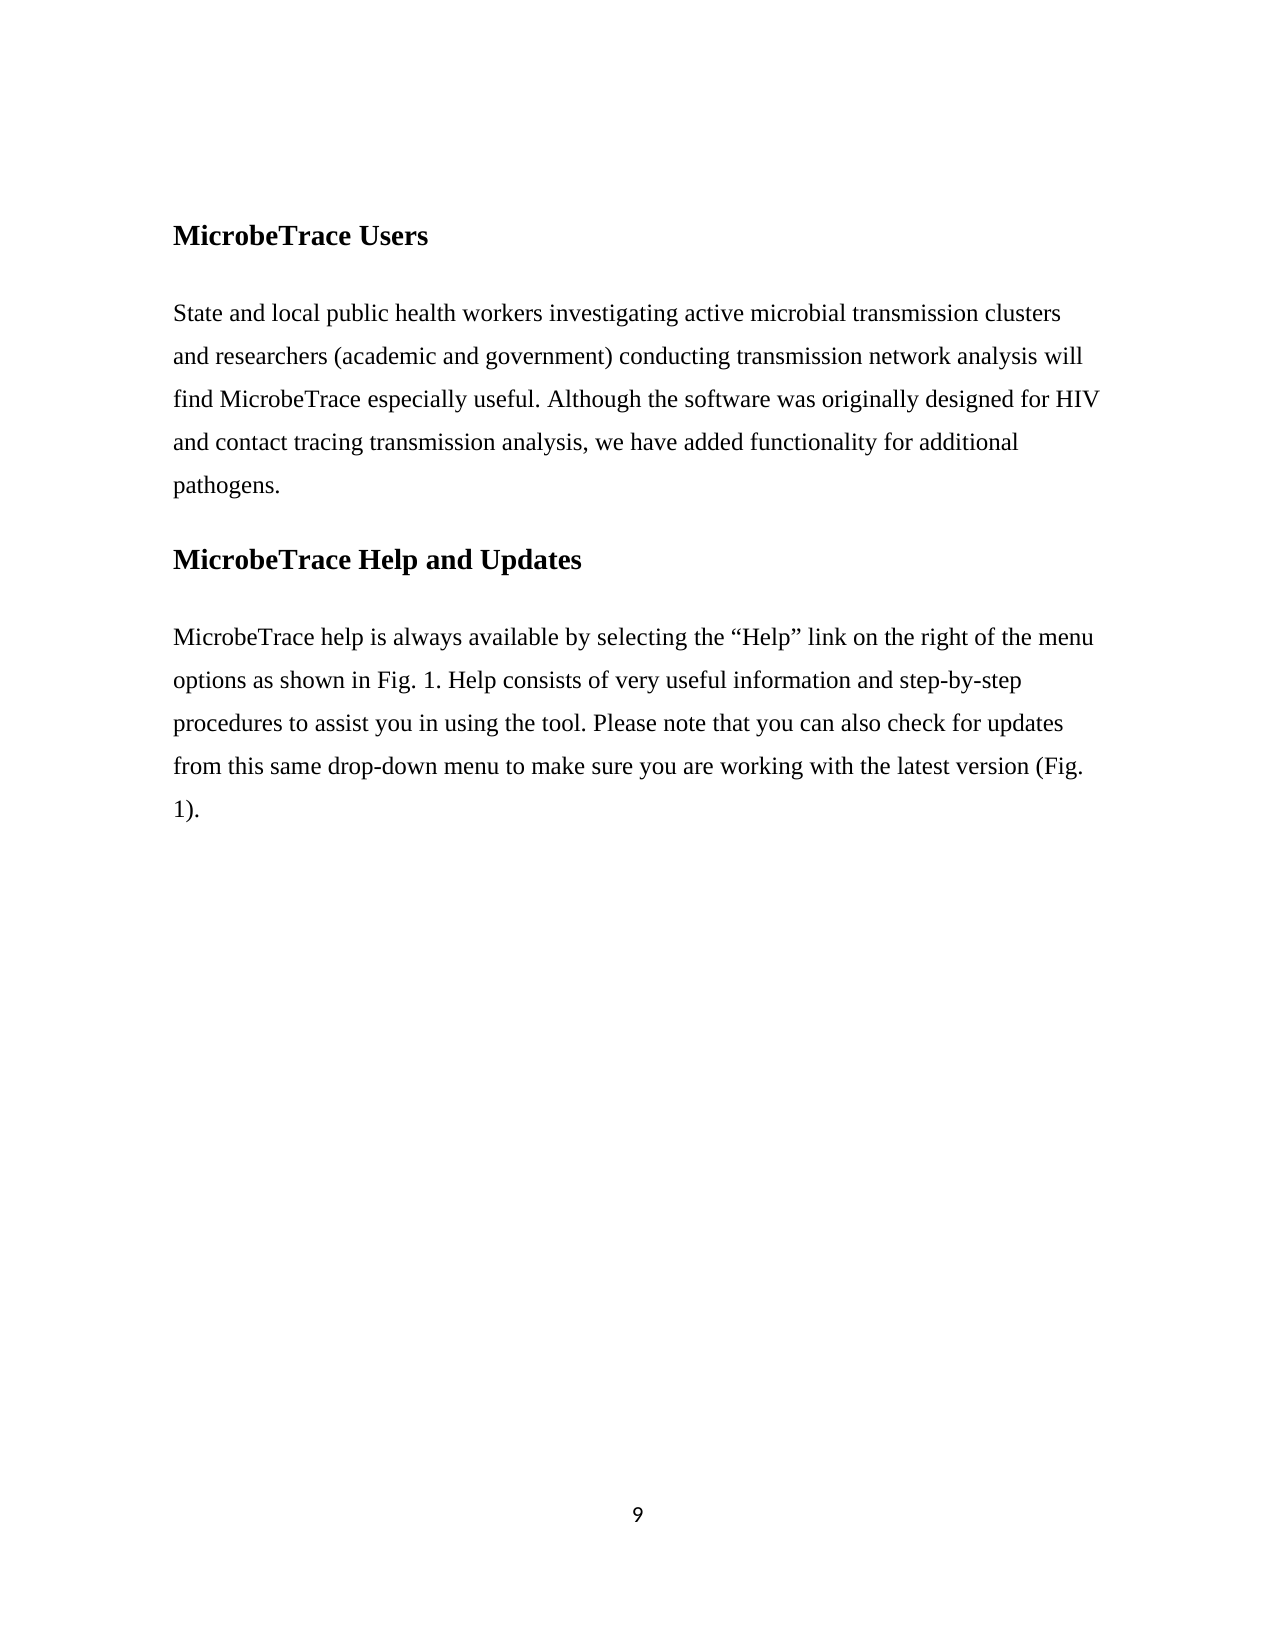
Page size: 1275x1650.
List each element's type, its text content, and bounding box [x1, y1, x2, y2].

text MicrobeTrace Help and Updates [173, 542, 1102, 576]
text MicrobeTrace help is always available by selecting the “Help” link on the right of the menu options as shown in Fig. 1. Help consists of very useful information and step-by-step procedures to assist you in using the tool. Please note that you can also check for updates from this same drop-down menu to make sure you are working with the latest version (Fig. 1). [173, 622, 1102, 823]
text State and local public health workers investigating active microbial transmission clusters and researchers (academic and government) conducting transmission network analysis will find MicrobeTrace especially useful. Although the software was originally designed for HIV and contact tracing transmission analysis, we have added functionality for additional pathogens. [173, 298, 1102, 499]
text MicrobeTrace Users [173, 218, 1102, 252]
